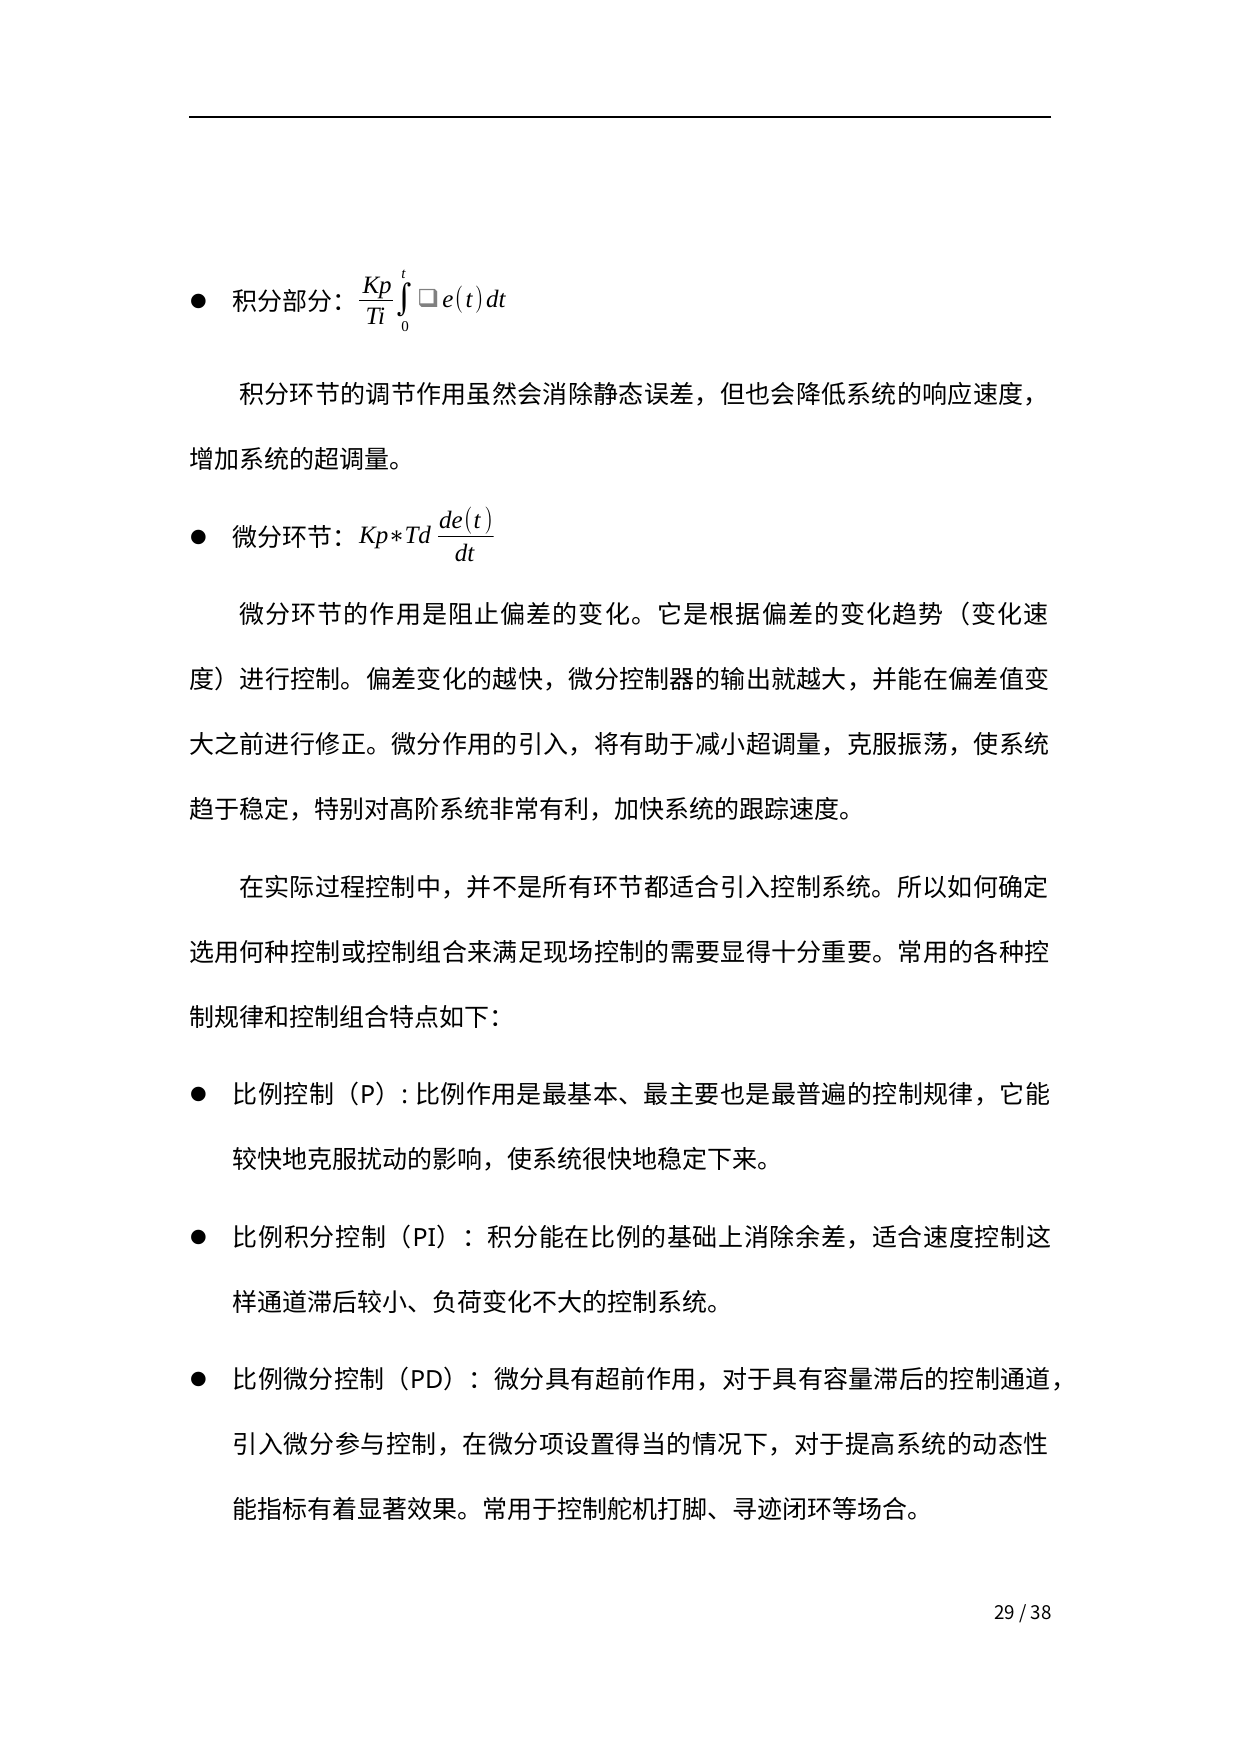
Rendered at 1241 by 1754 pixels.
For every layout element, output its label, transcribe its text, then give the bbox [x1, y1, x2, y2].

list 比例控制（P）: 比例作用是最基本、最主要也是最普遍的控制规律，它能较快地克服扰动的影响，使系统很快地稳定下来。 [189, 1061, 1051, 1191]
list 积分部分： [189, 251, 1051, 348]
list 微分环节： [189, 503, 1051, 568]
list 比例积分控制（PI）：积分能在比例的基础上消除余差，适合速度控制这样通道滞后较小、负荷变化不大的控制系统。 [189, 1203, 1051, 1333]
list 比例微分控制（PD）：微分具有超前作用，对于具有容量滞后的控制通道，引入微分参与控制，在微分项设置得当的情况下，对于提高系统的动态性能指标有着显著效果。常用于控制舵机打脚、寻迹闭环等场合。 [189, 1346, 1051, 1541]
text 在实际过程控制中，并不是所有环节都适合引入控制系统。所以如何确定选用何种控制或控制组合来满足现场控制的需要显得十分重要。常用的各种控制规律和控制组合特点如下： [189, 853, 1051, 1048]
text 微分环节的作用是阻止偏差的变化。它是根据偏差的变化趋势（变化速度）进行控制。偏差变化的越快，微分控制器的输出就越大，并能在偏差值变大之前进行修正。微分作用的引入，将有助于减小超调量，克服振荡，使系统趋于稳定，特别对髙阶系统非常有利，加快系统的跟踪速度。 [189, 581, 1051, 841]
text 积分环节的调节作用虽然会消除静态误差，但也会降低系统的响应速度，增加系统的超调量。 [189, 361, 1051, 491]
